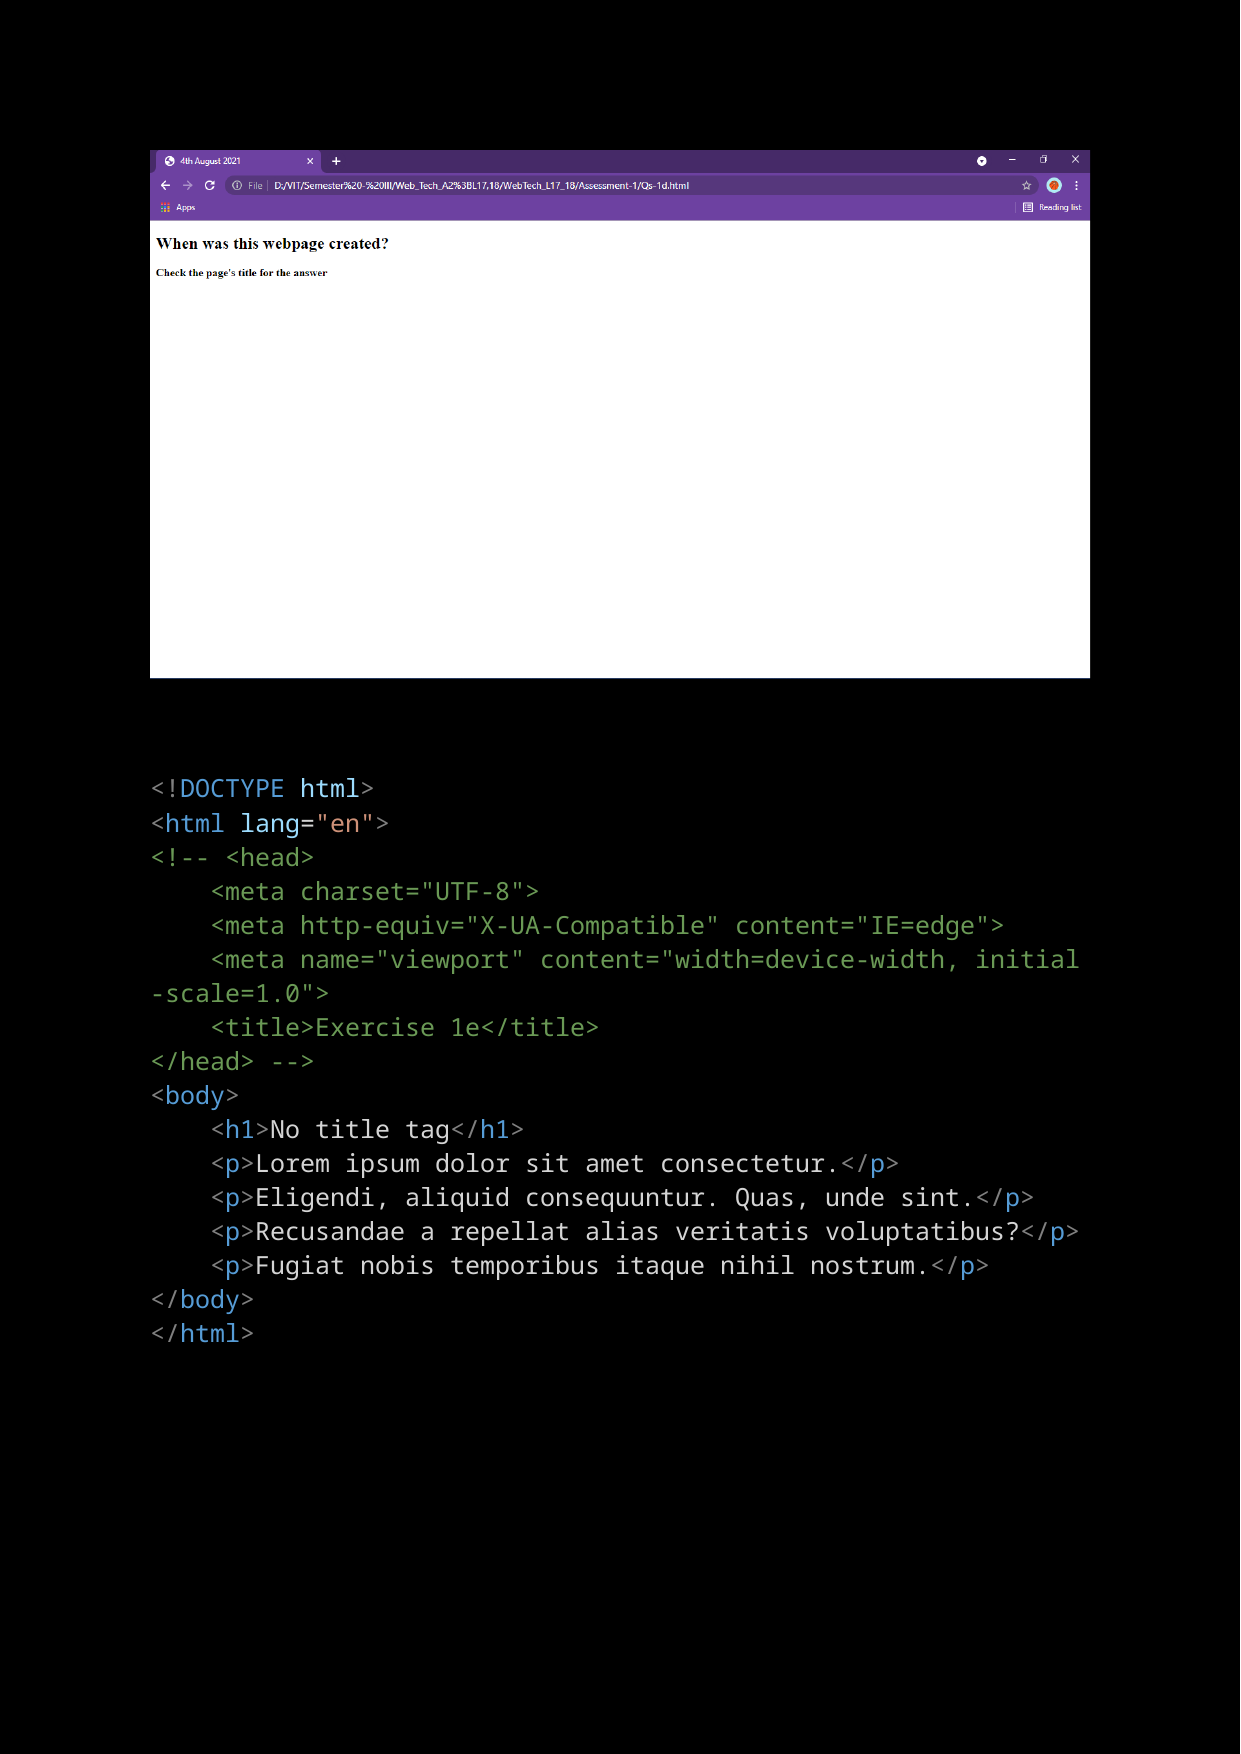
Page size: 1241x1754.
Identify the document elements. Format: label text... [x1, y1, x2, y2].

text <!-- <head> [150, 839, 1090, 873]
picture [150, 150, 1091, 679]
text <body> [150, 1078, 1090, 1112]
text <h1>No title tag</h1> [150, 1112, 1090, 1146]
text </head> --> [150, 1044, 1090, 1078]
text <html lang="en"> [150, 805, 1090, 839]
text <p>Recusandae a repellat alias veritatis voluptatibus?</p> [150, 1214, 1090, 1248]
text <!DOCTYPE html> [150, 771, 1090, 805]
text <p>Fugiat nobis temporibus itaque nihil nostrum.</p> [150, 1248, 1090, 1282]
text <meta name="viewport" content="width=device-width, initial-scale=1.0"> [150, 941, 1090, 1009]
text <meta charset="UTF-8"> [150, 873, 1090, 907]
text <p>Eligendi, aliquid consequuntur. Quas, unde sint.</p> [150, 1180, 1090, 1214]
text </body> [150, 1282, 1090, 1316]
text <title>Exercise 1e</title> [150, 1009, 1090, 1044]
text <p>Lorem ipsum dolor sit amet consectetur.</p> [150, 1146, 1090, 1180]
text </html> [150, 1316, 1090, 1350]
text <meta http-equiv="X-UA-Compatible" content="IE=edge"> [150, 907, 1090, 941]
